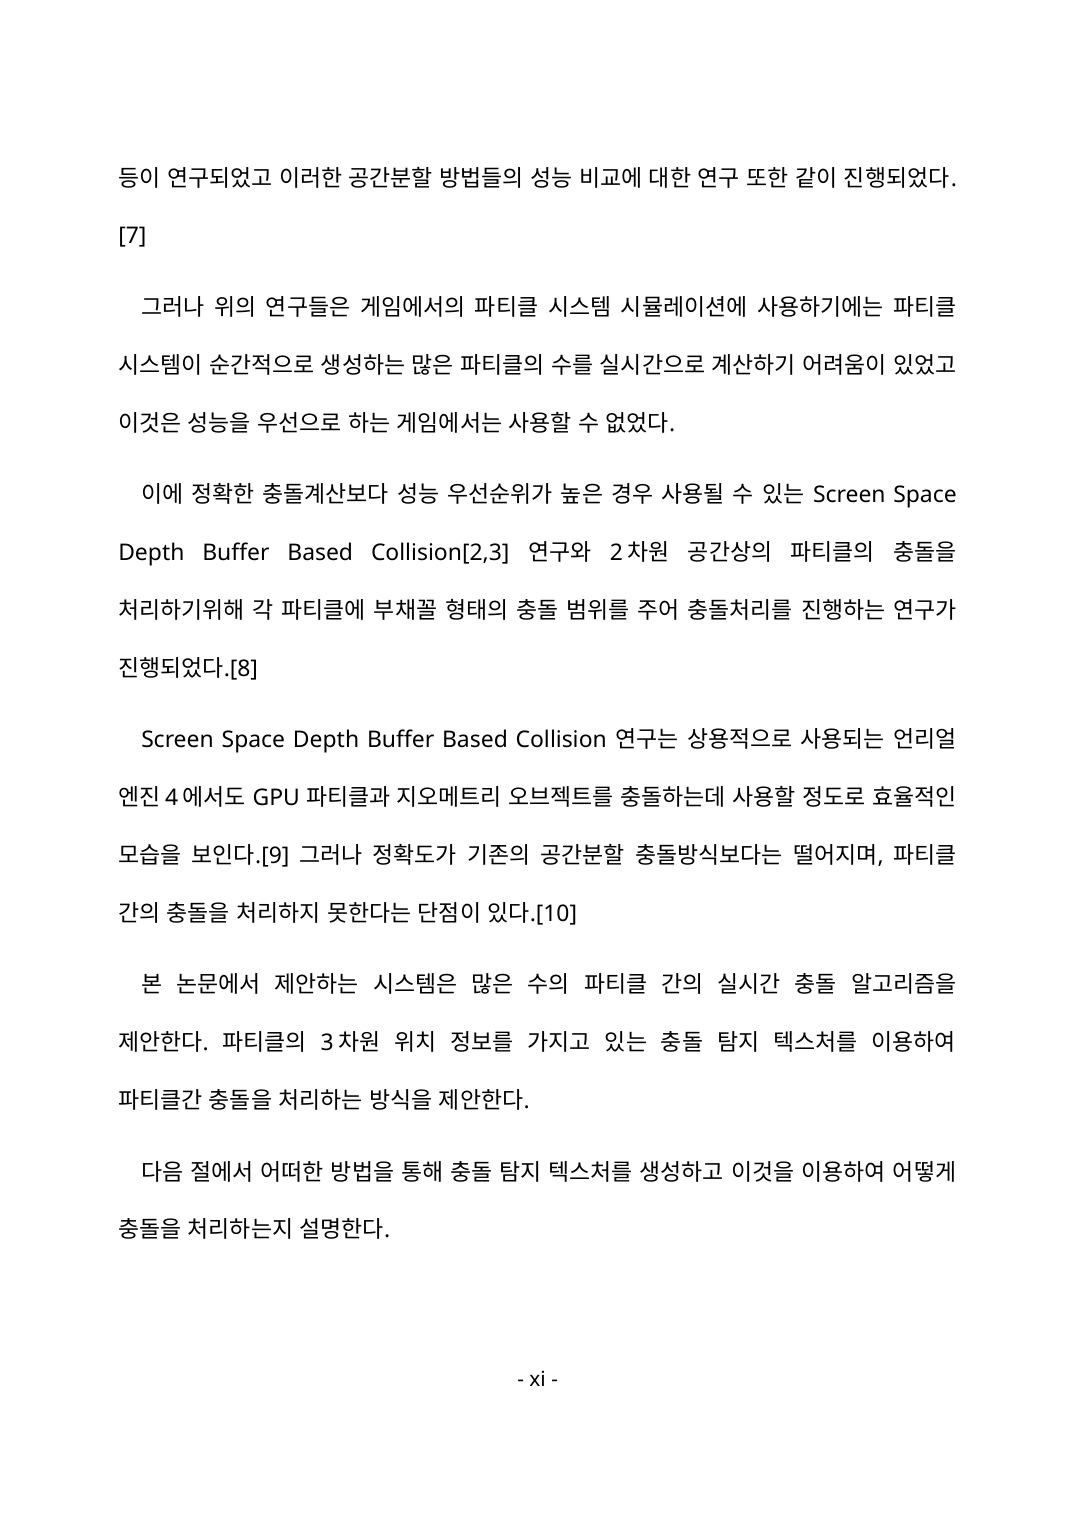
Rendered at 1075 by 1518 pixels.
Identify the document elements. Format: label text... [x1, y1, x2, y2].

text 그러나 위의 연구들은 게임에서의 파티클 시스템 시뮬레이션에 사용하기에는 파티클 시스템이 순간적으로 생성하는 많은 파티클의 수를 실시간으로 계산하기 어려움이 있었고 이것은 성능을 우선으로 하는 게임에서는 사용할 수 없었다. [118, 282, 957, 444]
text 본 논문에서 제안하는 시스템은 많은 수의 파티클 간의 실시간 충돌 알고리즘을 제안한다. 파티클의 3차원 위치 정보를 가지고 있는 충돌 탐지 텍스처를 이용하여 파티클간 충돌을 처리하는 방식을 제안한다. [118, 959, 957, 1122]
text Screen Space Depth Buffer Based Collision 연구는 상용적으로 사용되는 언리얼 엔진4에서도 GPU 파티클과 지오메트리 오브젝트를 충돌하는데 사용할 정도로 효율적인 모습을 보인다.[9] 그러나 정확도가 기존의 공간분할 충돌방식보다는 떨어지며, 파티클 간의 충돌을 처리하지 못한다는 단점이 있다.[10] [118, 714, 957, 934]
text 이에 정확한 충돌계산보다 성능 우선순위가 높은 경우 사용될 수 있는 Screen Space Depth Buffer Based Collision[2,3] 연구와 2차원 공간상의 파티클의 충돌을 처리하기위해 각 파티클에 부채꼴 형태의 충돌 범위를 주어 충돌처리를 진행하는 연구가 진행되었다.[8] [118, 469, 957, 689]
text 다음 절에서 어떠한 방법을 통해 충돌 탐지 텍스처를 생성하고 이것을 이용하여 어떻게 충돌을 처리하는지 설명한다. [118, 1147, 957, 1251]
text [118, 153, 957, 258]
